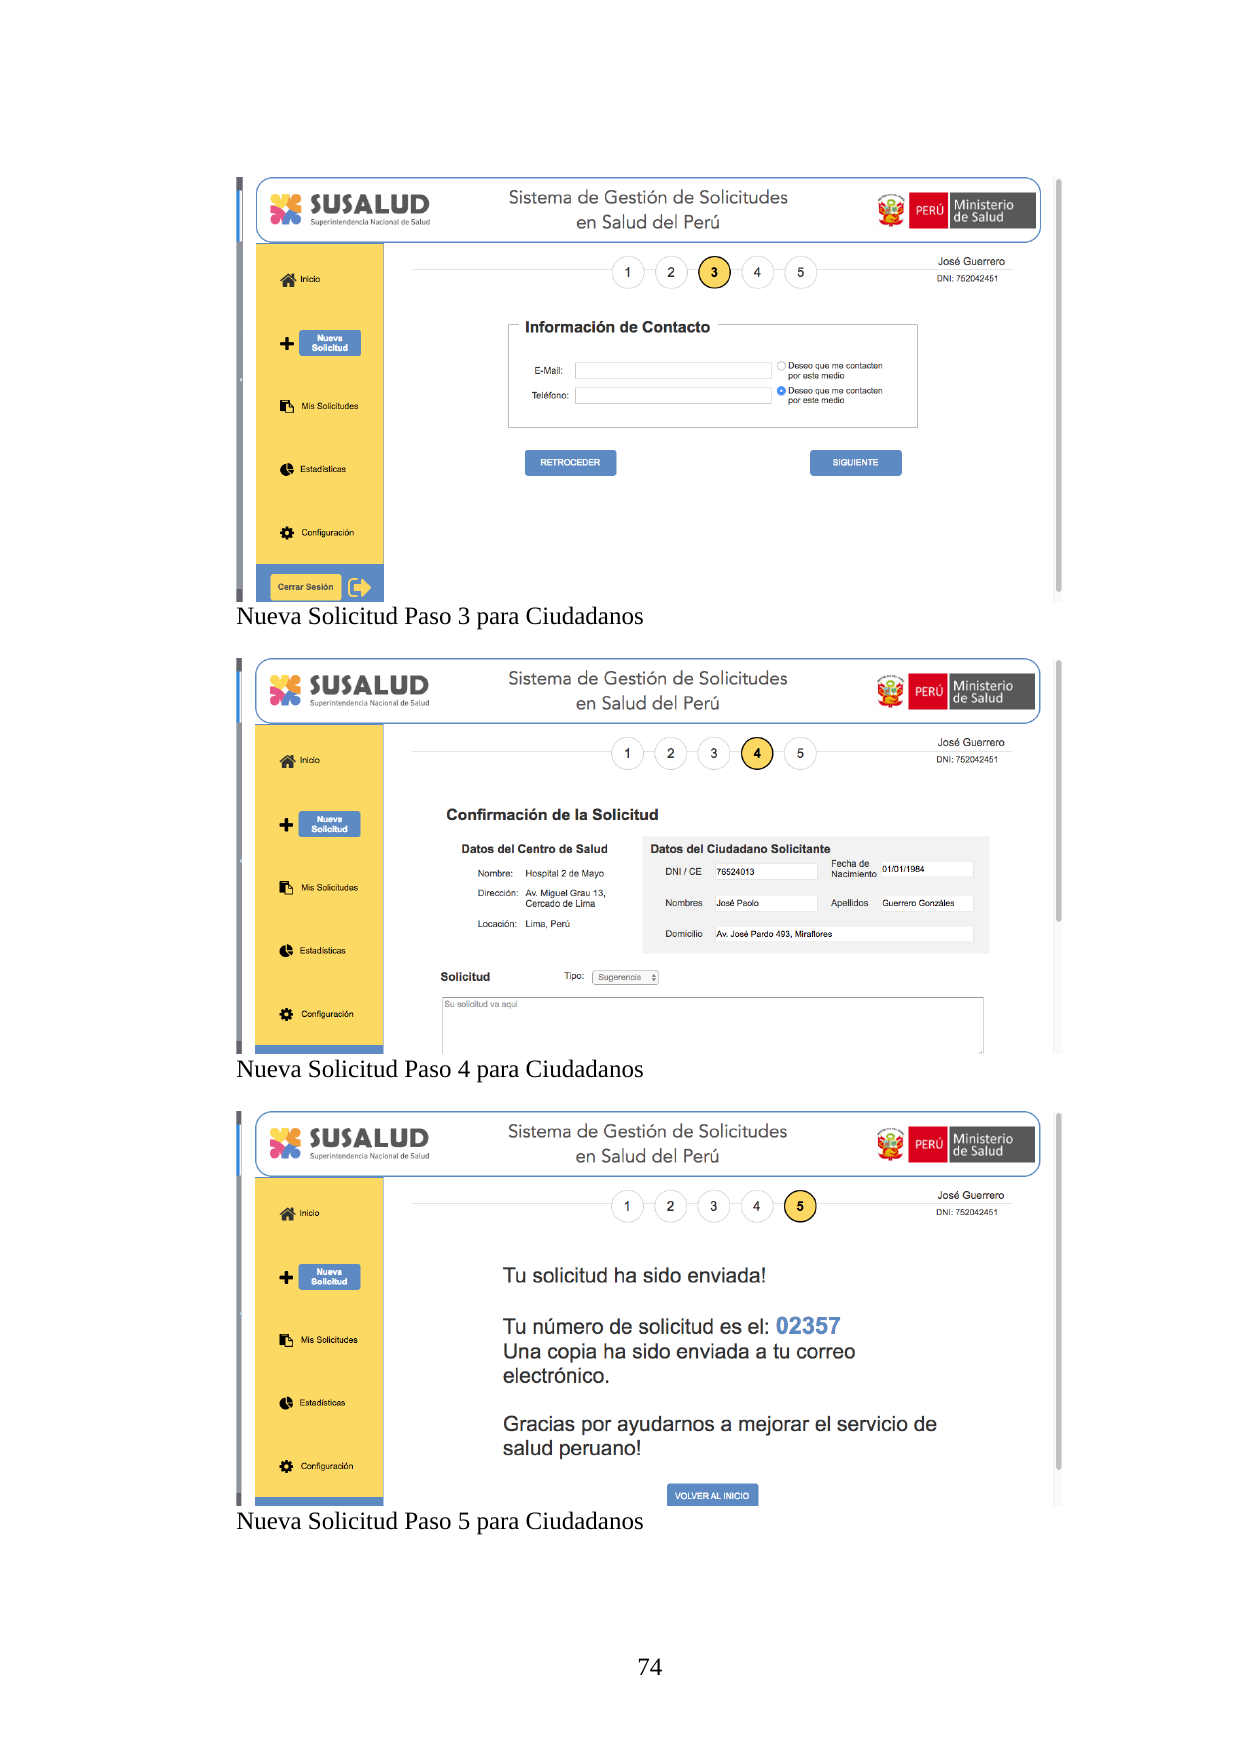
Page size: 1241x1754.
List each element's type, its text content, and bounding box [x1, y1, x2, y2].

text Nueva Solicitud Paso 3 para Ciudadanos [236, 602, 1063, 630]
picture [236, 1111, 1063, 1506]
text Nueva Solicitud Paso 4 para Ciudadanos [236, 1054, 1063, 1082]
picture [236, 177, 1063, 602]
text Nueva Solicitud Paso 5 para Ciudadanos [236, 1506, 1063, 1535]
picture [236, 658, 1063, 1054]
